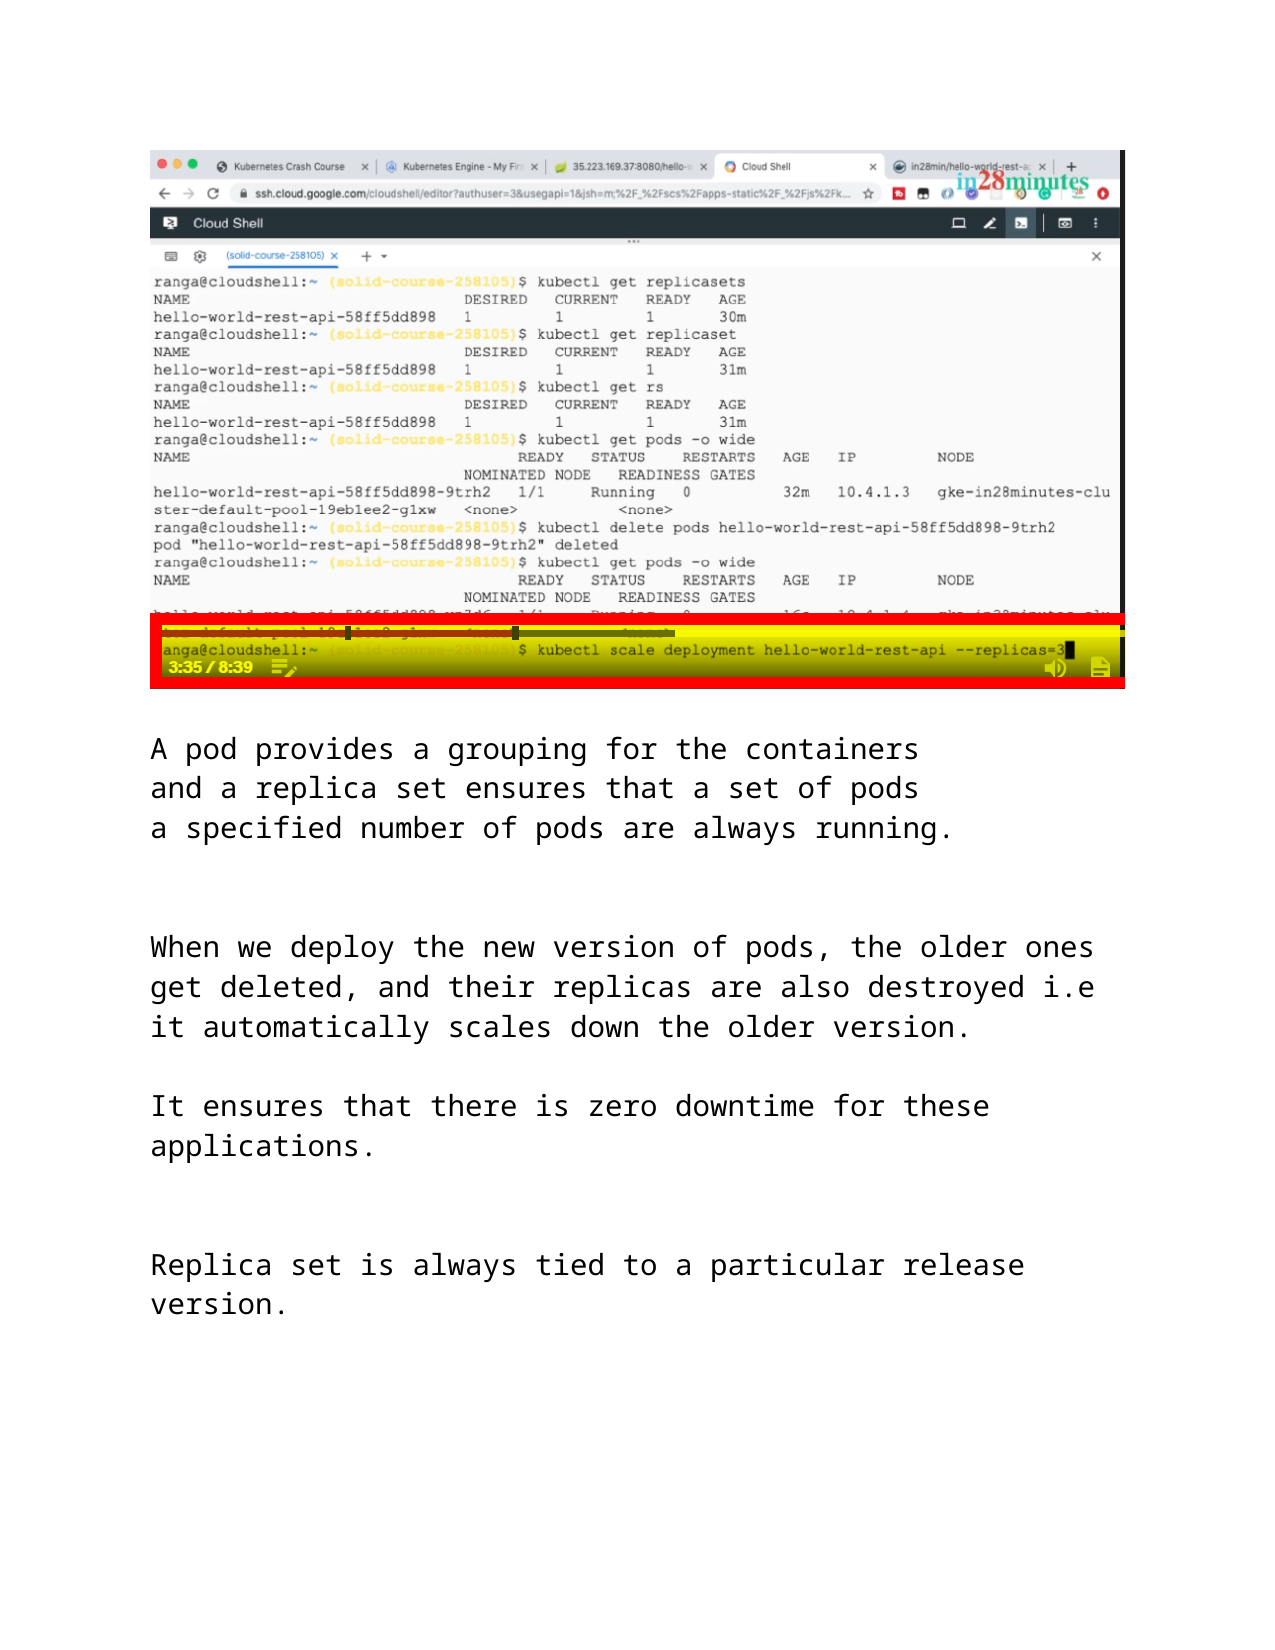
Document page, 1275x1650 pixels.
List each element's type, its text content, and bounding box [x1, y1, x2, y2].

text Replica set is always tied to a particular release version. [150, 1244, 1125, 1323]
text It ensures that there is zero downtime for these applications. [150, 1085, 1125, 1164]
picture [150, 150, 1125, 689]
text a specified number of pods are always running. [150, 807, 1125, 847]
text A pod provides a grouping for the containers [150, 728, 1125, 768]
text When we deploy the new version of pods, the older ones get deleted, and their replicas are also destroyed i.e it automatically scales down the older version. [150, 926, 1125, 1046]
text and a replica set ensures that a set of pods [150, 768, 1125, 807]
